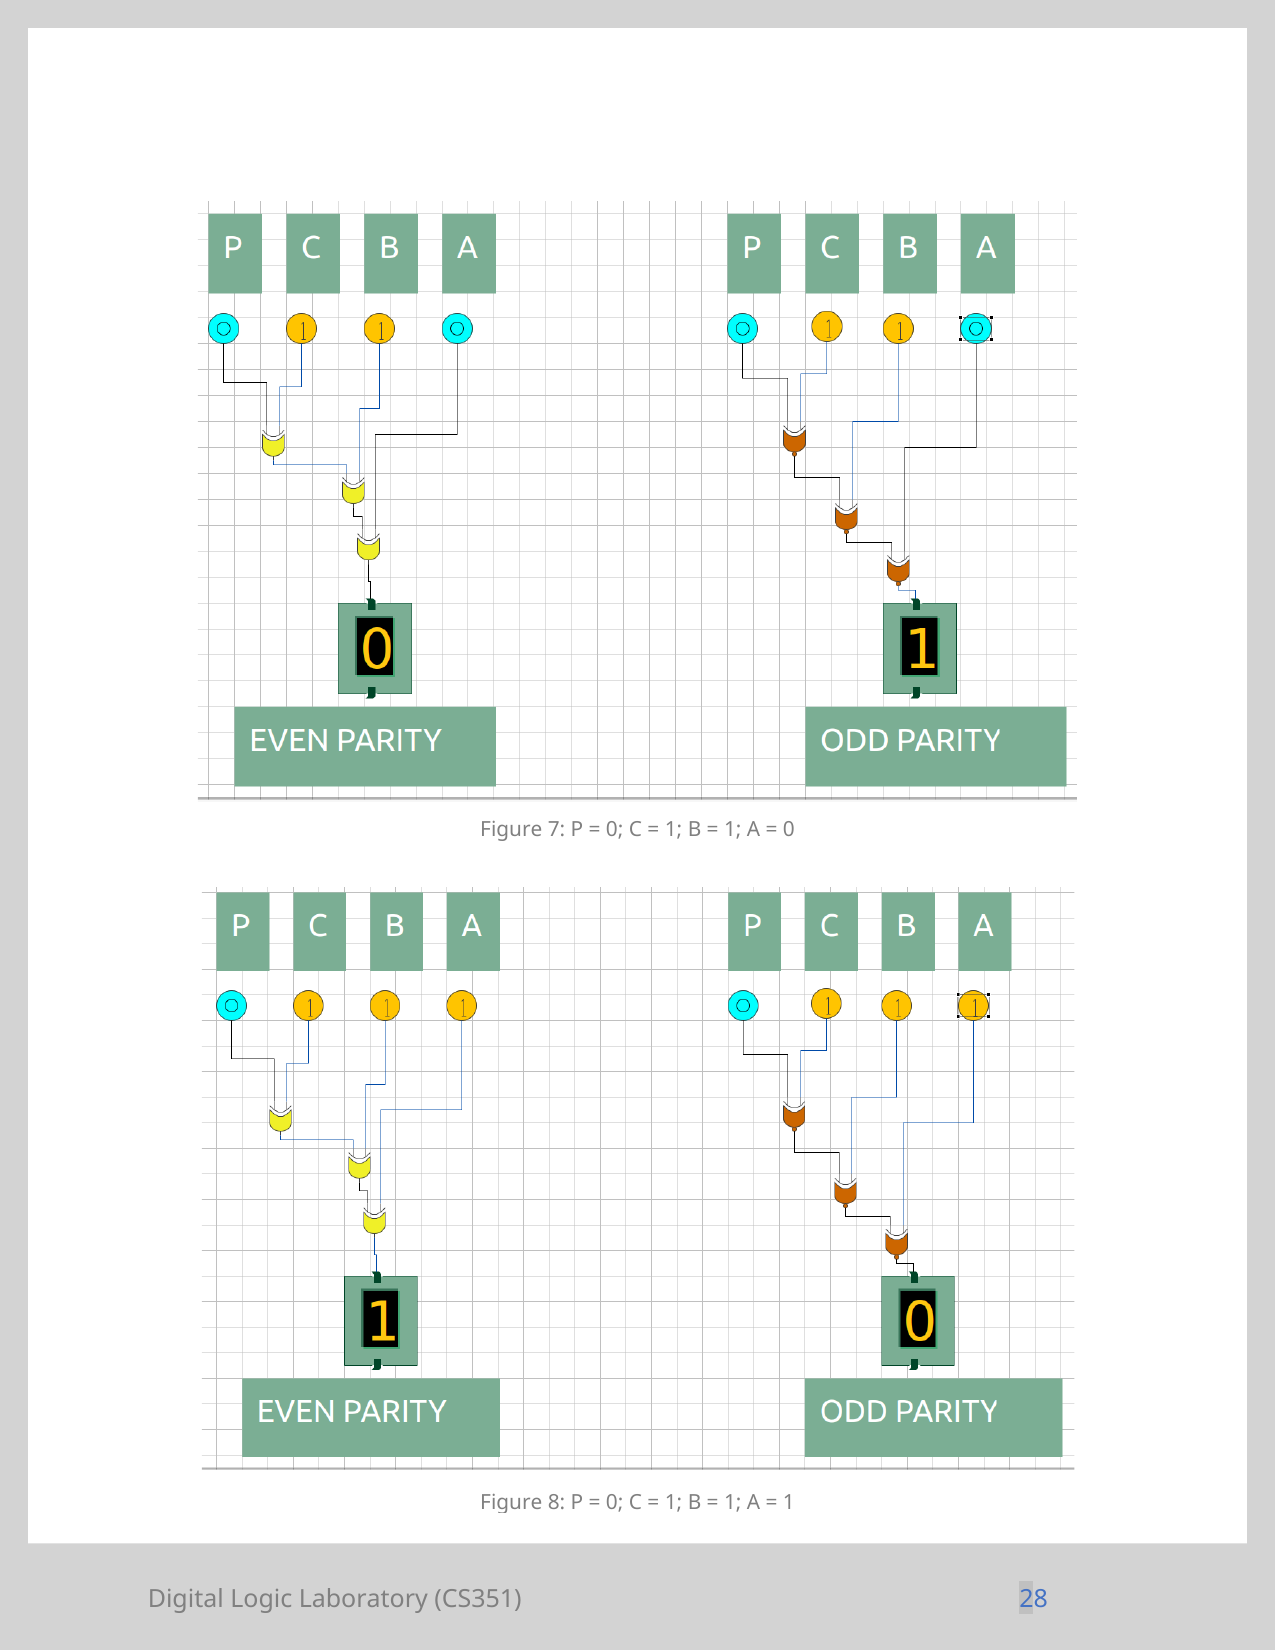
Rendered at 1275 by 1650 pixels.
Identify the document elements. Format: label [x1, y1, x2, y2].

picture [197, 201, 1077, 802]
picture [201, 887, 1075, 1470]
